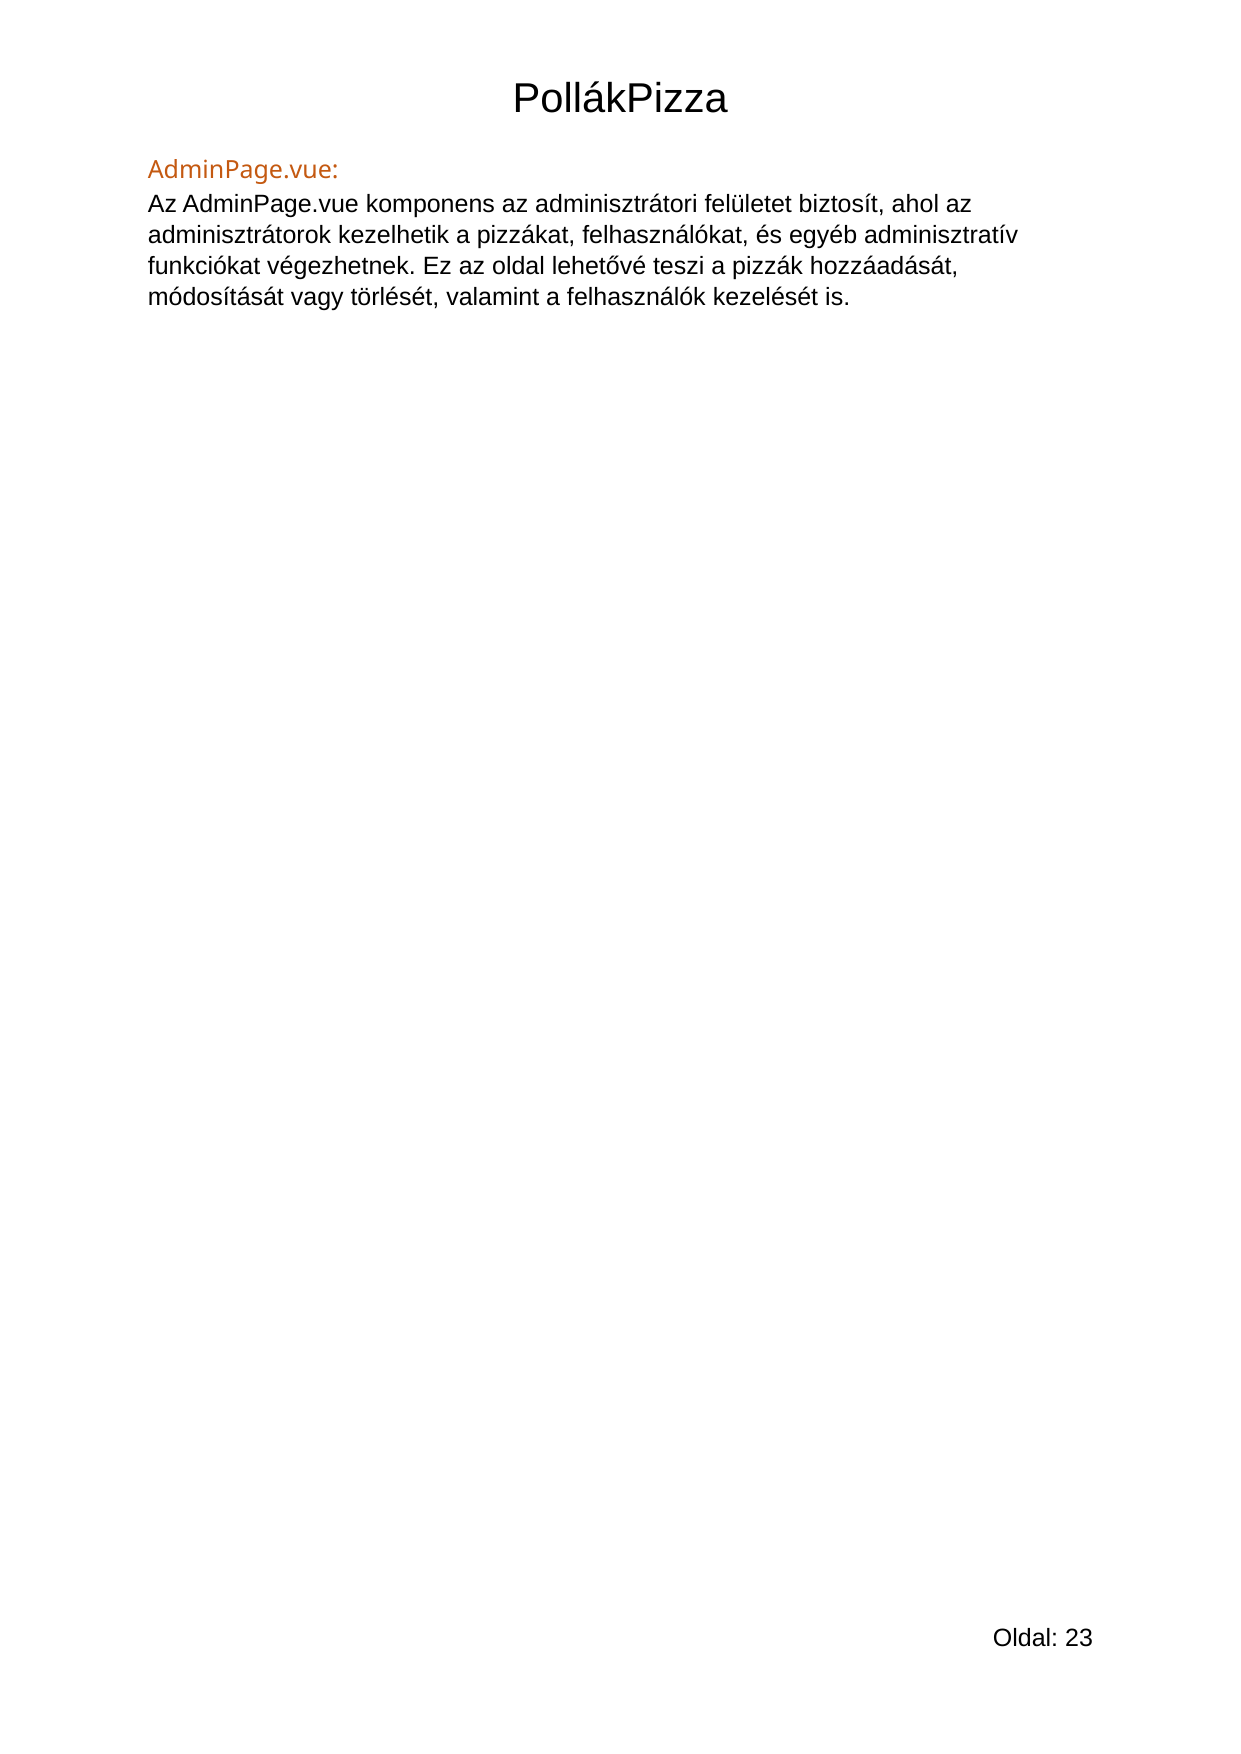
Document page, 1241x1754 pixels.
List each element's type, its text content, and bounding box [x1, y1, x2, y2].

subtitle AdminPage.vue: [148, 152, 1093, 186]
text Az AdminPage.vue komponens az adminisztrátori felületet biztosít, ahol az adminisztrátorok kezelhetik a pizzákat, felhasználókat, és egyéb adminisztratív funkciókat végezhetnek. Ez az oldal lehetővé teszi a pizzák hozzáadását, módosítását vagy törlését, valamint a felhasználók kezelését is. [148, 188, 1093, 310]
